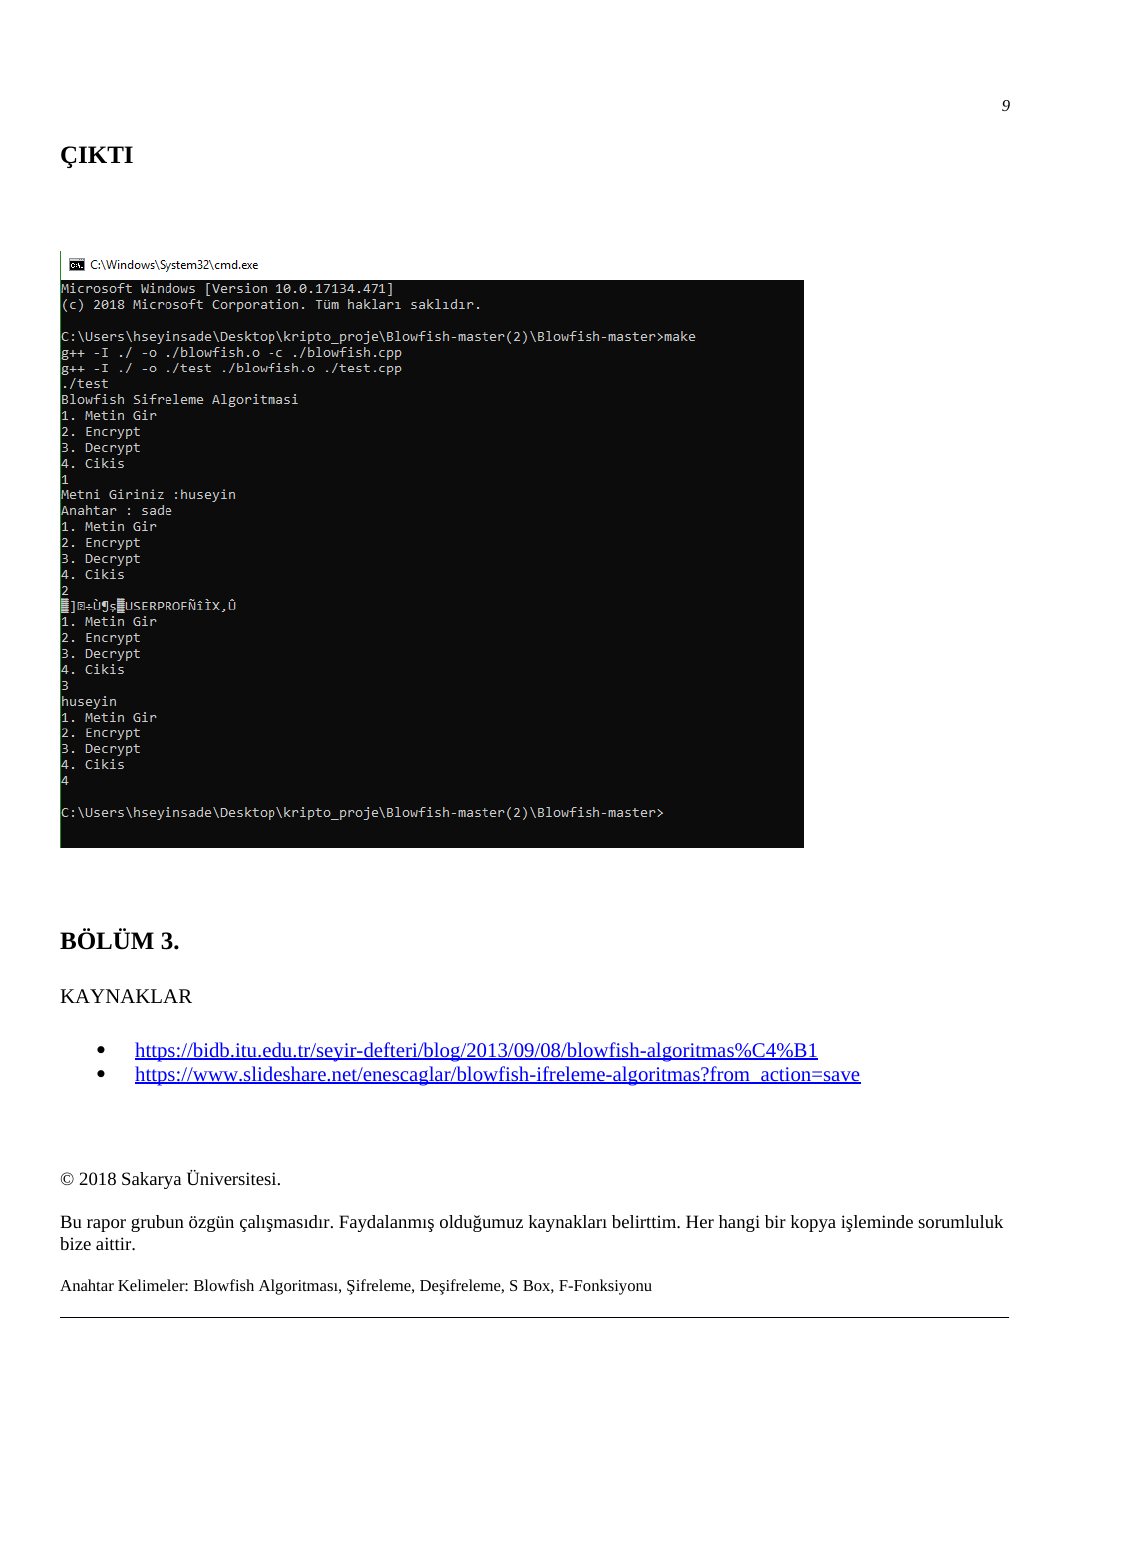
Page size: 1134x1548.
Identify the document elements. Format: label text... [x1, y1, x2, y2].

list https://bidb.itu.edu.tr/seyir-defteri/blog/2013/09/08/blowfish-algoritmas%C4%B1 [97, 1037, 1009, 1062]
text ÇIKTI [60, 140, 1009, 169]
text Anahtar Kelimeler: Blowfish Algoritması, Şifreleme, Deşifreleme, S Box, F-Fonksiyonu [60, 1275, 1009, 1317]
picture [60, 251, 804, 848]
text © 2018 Sakarya Üniversitesi. [60, 1168, 1009, 1189]
list https://www.slideshare.net/enescaglar/blowfish-ifreleme-algoritmas?from_action=save [97, 1062, 1009, 1086]
text BÖLÜM 3. [60, 926, 1009, 955]
text KAYNAKLAR [60, 984, 1009, 1008]
text Bu rapor grubun özgün çalışmasıdır. Faydalanmış olduğumuz kaynakları belirttim. Her hangi bir kopya işleminde sorumluluk bize aittir. [60, 1211, 1009, 1254]
